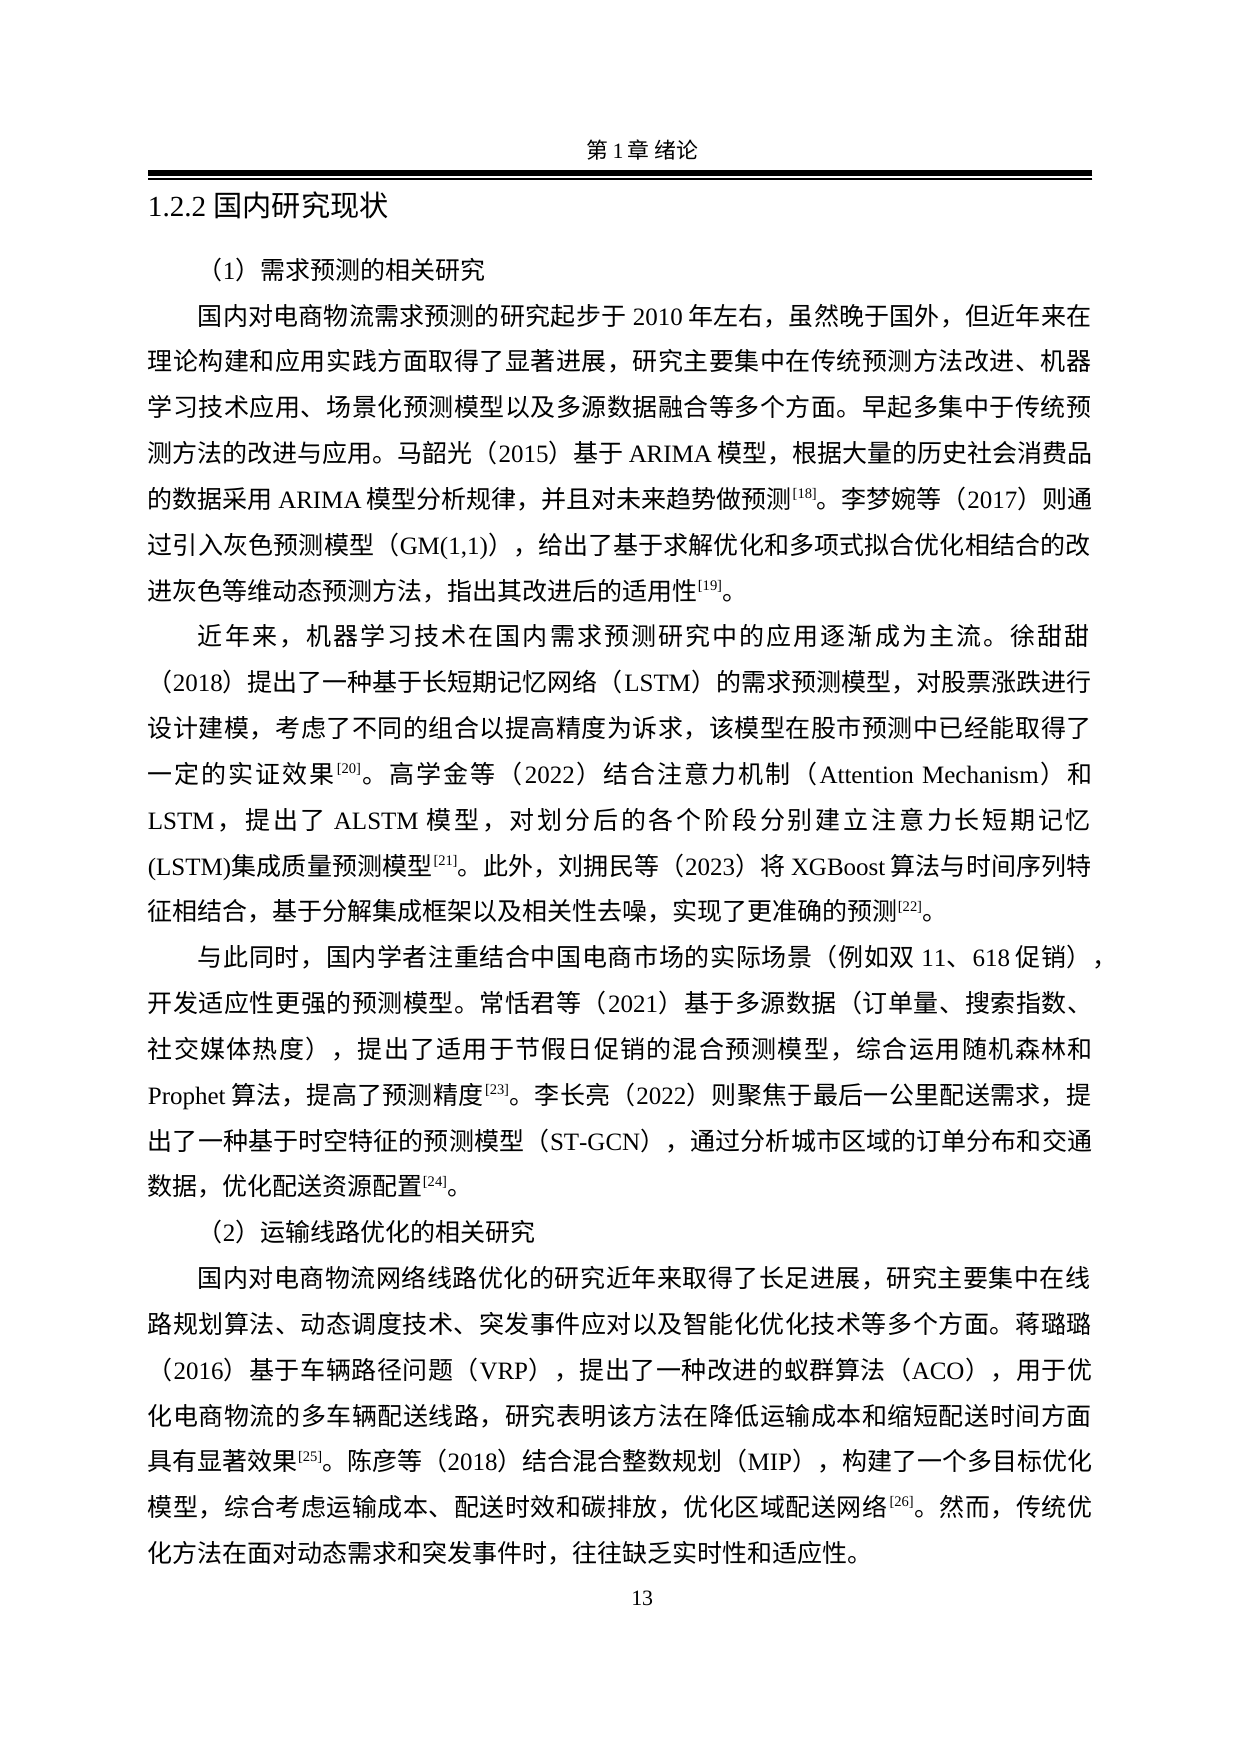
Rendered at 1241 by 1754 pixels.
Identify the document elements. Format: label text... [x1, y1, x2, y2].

text （1）需求预测的相关研究 [148, 242, 1092, 288]
text 国内对电商物流网络线路优化的研究近年来取得了长足进展，研究主要集中在线路规划算法、动态调度技术、突发事件应对以及智能化优化技术等多个方面。蒋璐璐（2016）基于车辆路径问题（VRP），提出了一种改进的蚁群算法（ACO），用于优化电商物流的多车辆配送线路，研究表明该方法在降低运输成本和缩短配送时间方面具有显著效果[25]。陈彦等（2018）结合混合整数规划（MIP），构建了一个多目标优化模型，综合考虑运输成本、配送时效和碳排放，优化区域配送网络[26]。然而，传统优化方法在面对动态需求和突发事件时，往往缺乏实时性和适应性。 [148, 1251, 1092, 1572]
text 与此同时，国内学者注重结合中国电商市场的实际场景（例如双11、618促销），开发适应性更强的预测模型。常恬君等（2021）基于多源数据（订单量、搜索指数、社交媒体热度），提出了适用于节假日促销的混合预测模型，综合运用随机森林和Prophet算法，提高了预测精度[23]。李长亮（2022）则聚焦于最后一公里配送需求，提出了一种基于时空特征的预测模型（ST-GCN），通过分析城市区域的订单分布和交通数据，优化配送资源配置[24]。 [148, 930, 1092, 1205]
text 1.2.2 国内研究现状 [148, 180, 1092, 225]
text 国内对电商物流需求预测的研究起步于2010年左右，虽然晚于国外，但近年来在理论构建和应用实践方面取得了显著进展，研究主要集中在传统预测方法改进、机器学习技术应用、场景化预测模型以及多源数据融合等多个方面。早起多集中于传统预测方法的改进与应用。马韶光（2015）基于ARIMA模型，根据大量的历史社会消费品的数据采用ARIMA模型分析规律，并且对未来趋势做预测[18]。李梦婉等（2017）则通过引入灰色预测模型（GM(1,1)），给出了基于求解优化和多项式拟合优化相结合的改进灰色等维动态预测方法，指出其改进后的适用性[19]。 [148, 288, 1092, 609]
text （2）运输线路优化的相关研究 [148, 1205, 1092, 1251]
text 近年来，机器学习技术在国内需求预测研究中的应用逐渐成为主流。徐甜甜（2018）提出了一种基于长短期记忆网络（LSTM）的需求预测模型，对股票涨跌进行设计建模，考虑了不同的组合以提高精度为诉求，该模型在股市预测中已经能取得了一定的实证效果[20]。高学金等（2022）结合注意力机制（Attention Mechanism）和LSTM，提出了ALSTM模型，对划分后的各个阶段分别建立注意力长短期记忆(LSTM)集成质量预测模型[21]。此外，刘拥民等（2023）将XGBoost算法与时间序列特征相结合，基于分解集成框架以及相关性去噪，实现了更准确的预测[22]。 [148, 609, 1092, 930]
